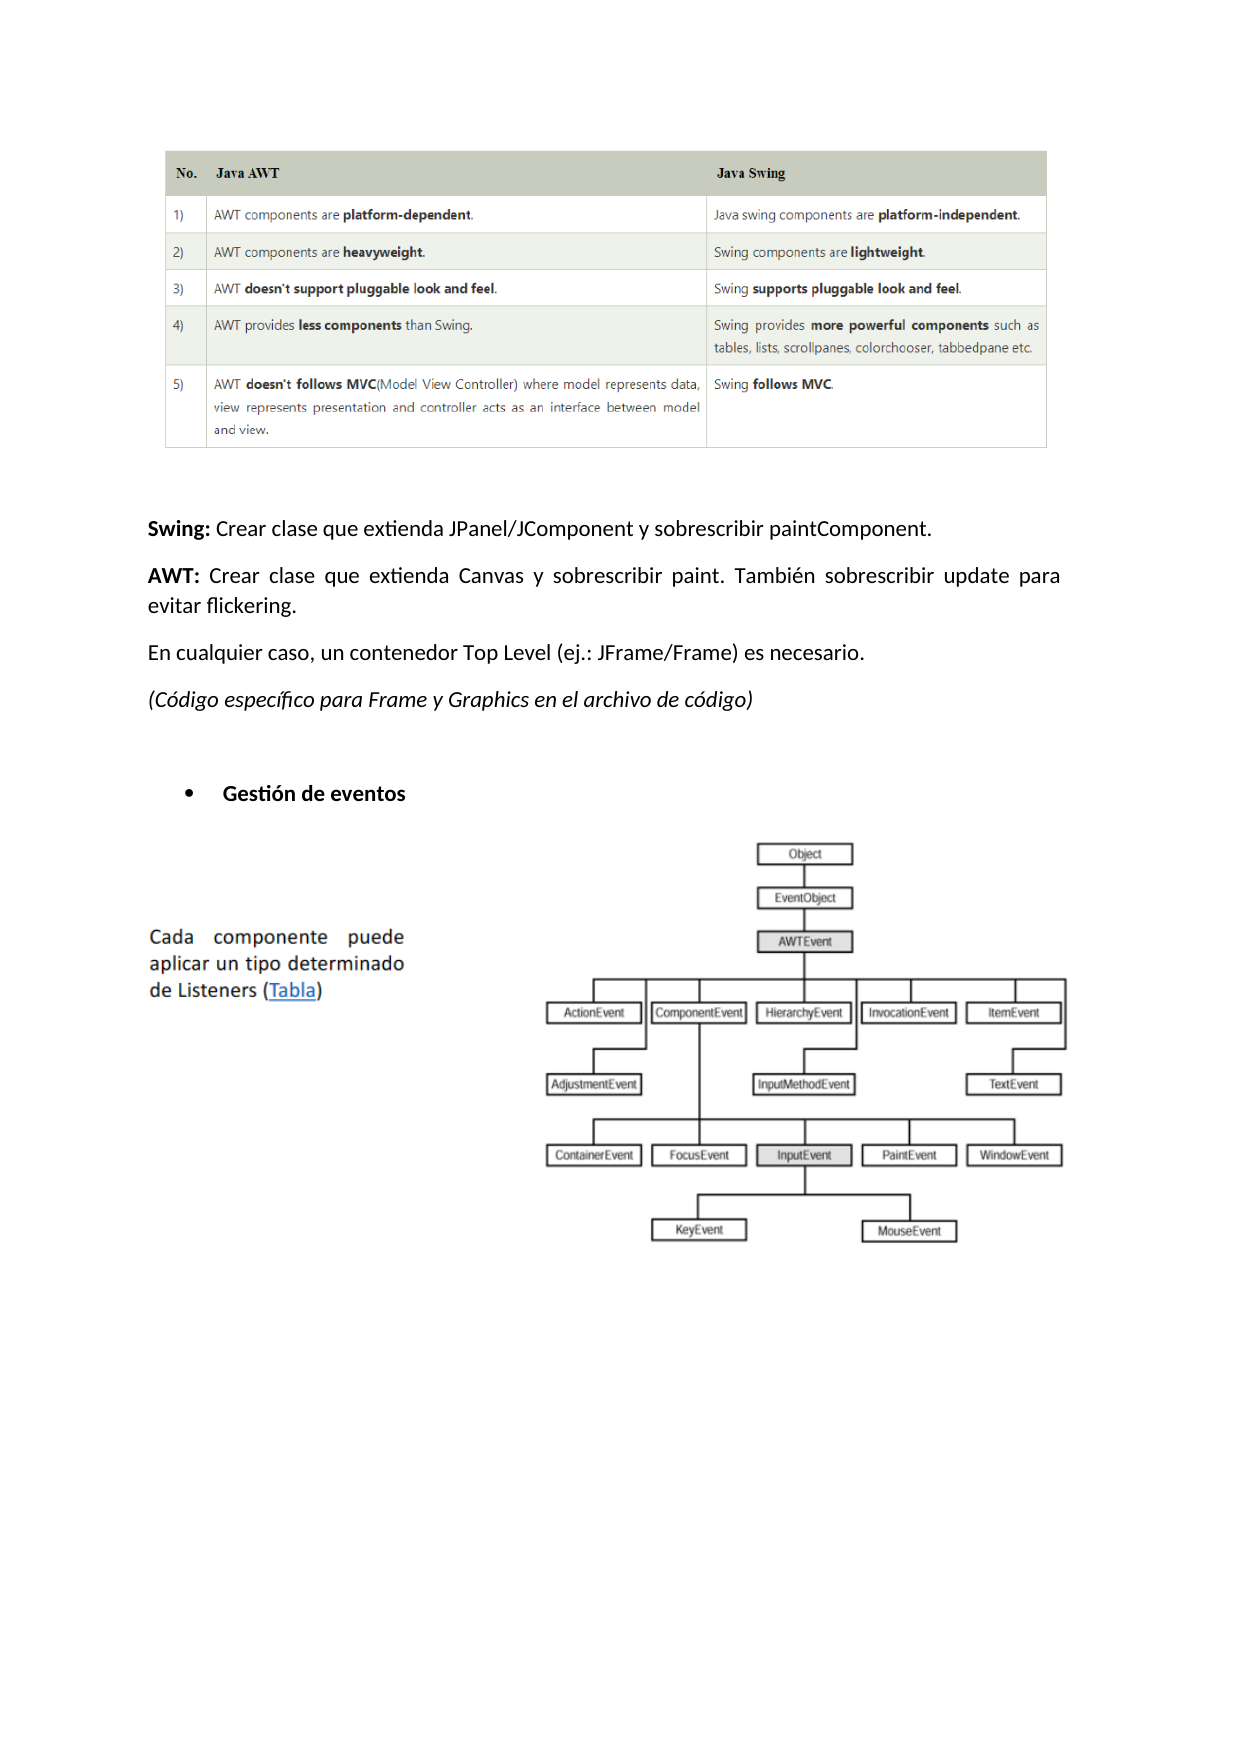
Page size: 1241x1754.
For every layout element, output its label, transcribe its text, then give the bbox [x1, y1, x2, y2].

subtitle Gestión de eventos [185, 779, 1063, 807]
text AWT: Crear clase que extienda Canvas y sobrescribir paint. También sobrescribir update para evitar flickering. [148, 561, 1063, 619]
picture [147, 825, 1076, 1252]
picture [162, 147, 1049, 449]
text (Código específico para Frame y Graphics en el archivo de código) [148, 685, 1063, 713]
text En cualquier caso, un contenedor Top Level (ej.: JFrame/Frame) es necesario. [148, 638, 1063, 666]
text Swing: Crear clase que extienda JPanel/JComponent y sobrescribir paintComponent. [148, 514, 1063, 542]
